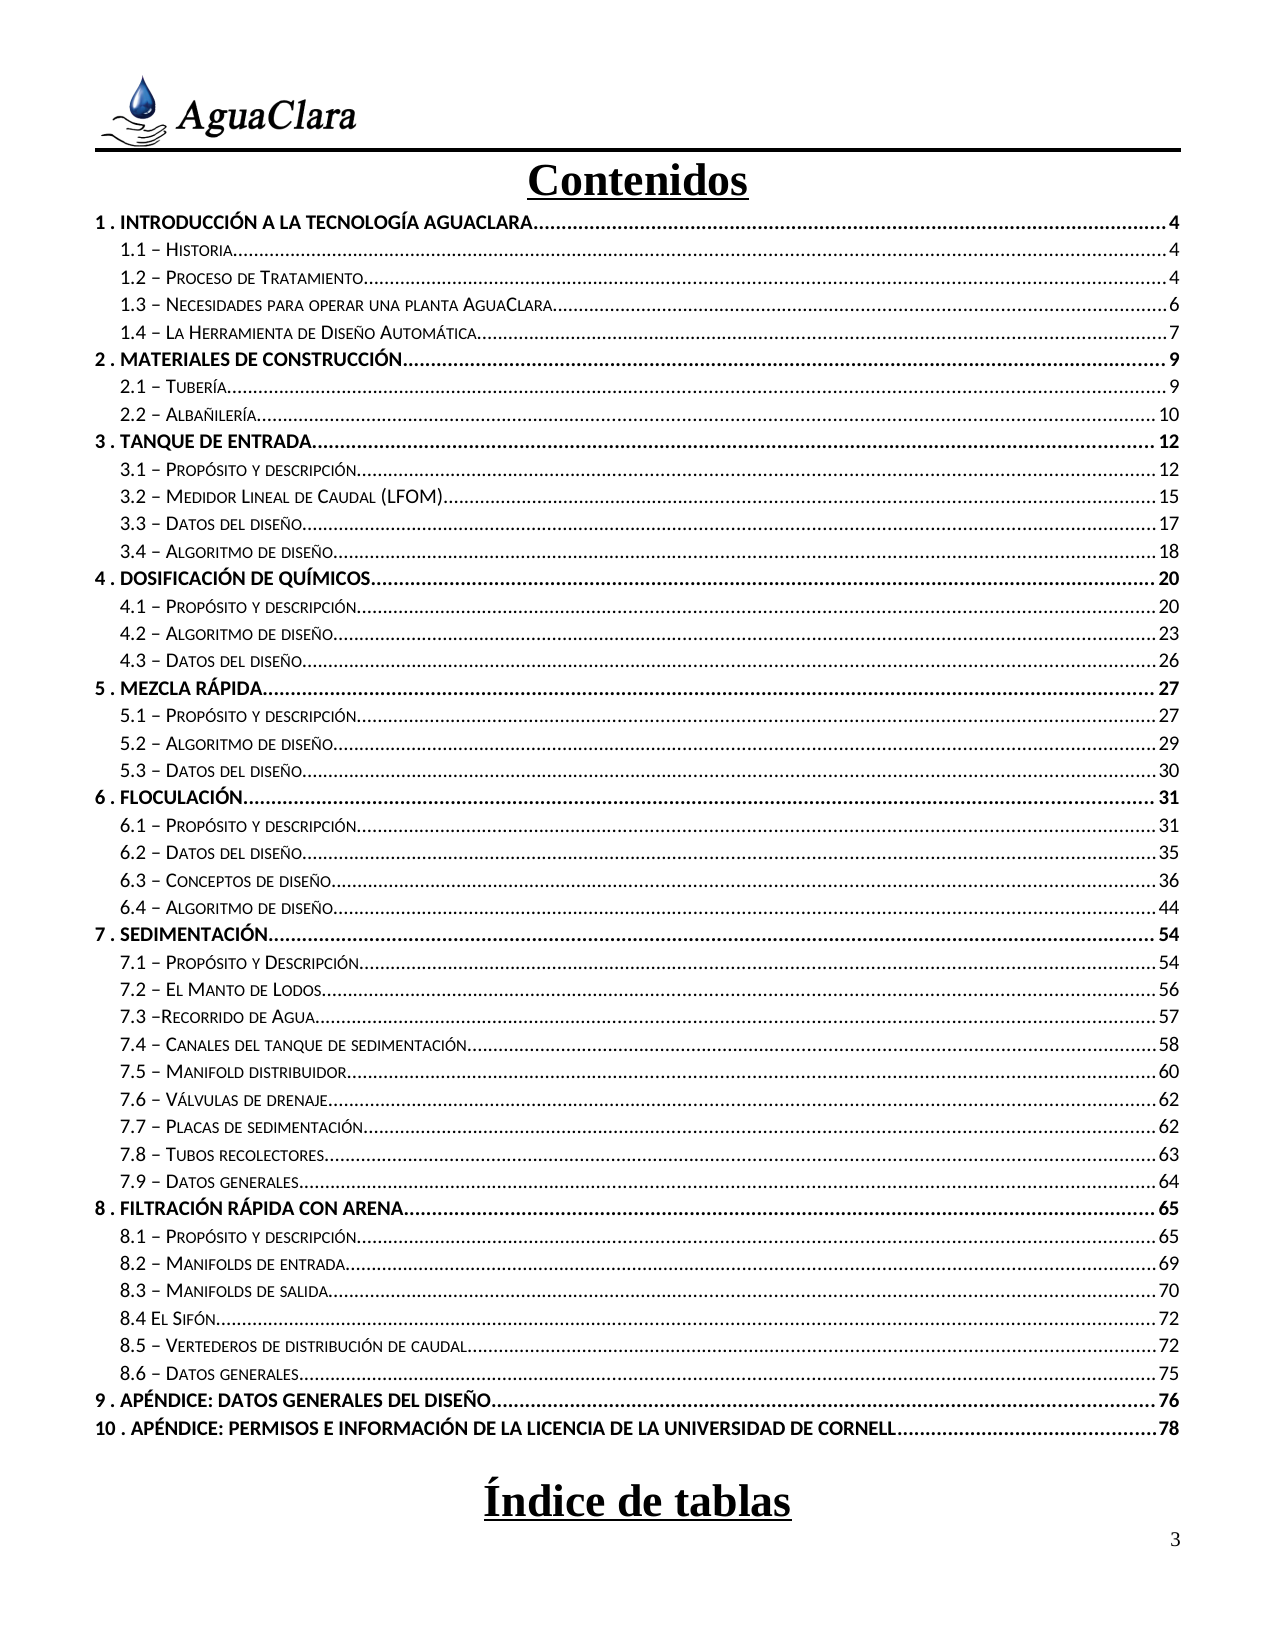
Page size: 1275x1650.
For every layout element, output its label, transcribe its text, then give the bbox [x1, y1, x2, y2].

text 10 . Apéndice: Permisos e Información de la Licencia de la Universidad de Cornell 78 [94, 1415, 1181, 1440]
text 7.7 – Placas de sedimentación 62 [119, 1113, 1181, 1139]
text 5.1 – Propósito y descripción 27 [119, 702, 1181, 728]
text 7.5 – Manifold distribuidor 60 [119, 1058, 1181, 1084]
text 8 . Filtración Rápida con Arena 65 [94, 1196, 1181, 1221]
text 4.2 – Algoritmo de diseño 23 [333, 620, 1181, 646]
text Índice de tablas [94, 1473, 1181, 1526]
text Contenidos [94, 152, 1181, 205]
text 5.2 – Algoritmo de diseño 29 [119, 730, 1181, 755]
text 7.1 – Propósito y Descripción 54 [119, 949, 1181, 974]
text 1 . Introducción a la Tecnología AguaClara 4 [94, 209, 1181, 235]
text 8.6 – Datos generales 75 [119, 1360, 1181, 1385]
text 6.4 – Algoritmo de diseño 44 [119, 894, 1181, 919]
text 7.4 – Canales del tanque de sedimentación 58 [119, 1031, 1181, 1057]
text 2.1 – Tubería 9 [119, 374, 1181, 399]
text 7.2 – El Manto de Lodos 56 [119, 976, 1181, 1002]
text 3.4 – Algoritmo de diseño 18 [119, 538, 1181, 563]
text 2.2 – Albañilería 10 [119, 401, 1181, 426]
text 9 . Apéndice: Datos Generales del Diseño 76 [94, 1387, 1181, 1413]
text 6.3 – Conceptos de diseño 36 [119, 867, 1181, 892]
text 3 . Tanque de Entrada 12 [94, 428, 1181, 454]
text 6.2 – Datos del diseño 35 [119, 839, 1181, 865]
text 6 . Floculación 31 [94, 784, 1181, 810]
text 2 . Materiales de Construcción 9 [94, 346, 1181, 372]
text 3.1 – Propósito y descripción 12 [119, 456, 1181, 481]
text 7.8 – Tubos recolectores 63 [119, 1141, 1181, 1166]
text 4.1 – Propósito y descripción 20 [119, 593, 1181, 618]
text 7.6 – Válvulas de drenaje 62 [119, 1086, 1181, 1111]
text 5 . Mezcla Rápida 27 [94, 675, 1181, 700]
text 8.2 – Manifolds de entrada 69 [119, 1250, 1181, 1276]
text 3.3 – Datos del diseño 17 [119, 511, 1181, 536]
text 5.3 – Datos del diseño 30 [119, 757, 1181, 783]
text 4 . Dosificación de Químicos 20 [94, 565, 1181, 591]
text 8.1 – Propósito y descripción 65 [119, 1223, 1181, 1248]
text 1.4 – La Herramienta de Diseño Automática 7 [119, 319, 1181, 344]
text 1.2 – Proceso de Tratamiento 4 [119, 264, 1181, 289]
text 8.3 – Manifolds de salida 70 [119, 1278, 1181, 1303]
text 8.4 El Sifón 72 [119, 1305, 1181, 1331]
text 7.3 –Recorrido de Agua 57 [119, 1004, 1181, 1029]
text 6.1 – Propósito y descripción 31 [119, 812, 1181, 837]
text 3.2 – Medidor Lineal de Caudal (LFOM) 15 [119, 483, 1181, 509]
text 1.3 – Necesidades para operar una planta AguaClara 6 [119, 291, 1181, 317]
text 7.9 – Datos generales 64 [119, 1168, 1181, 1193]
picture [94, 75, 373, 148]
text 7 . Sedimentación 54 [94, 922, 1181, 947]
text 8.5 – Vertederos de distribución de caudal 72 [119, 1332, 1181, 1358]
text 1.1 – Historia 4 [119, 237, 1181, 262]
text 4.3 – Datos del diseño 26 [119, 648, 1181, 673]
